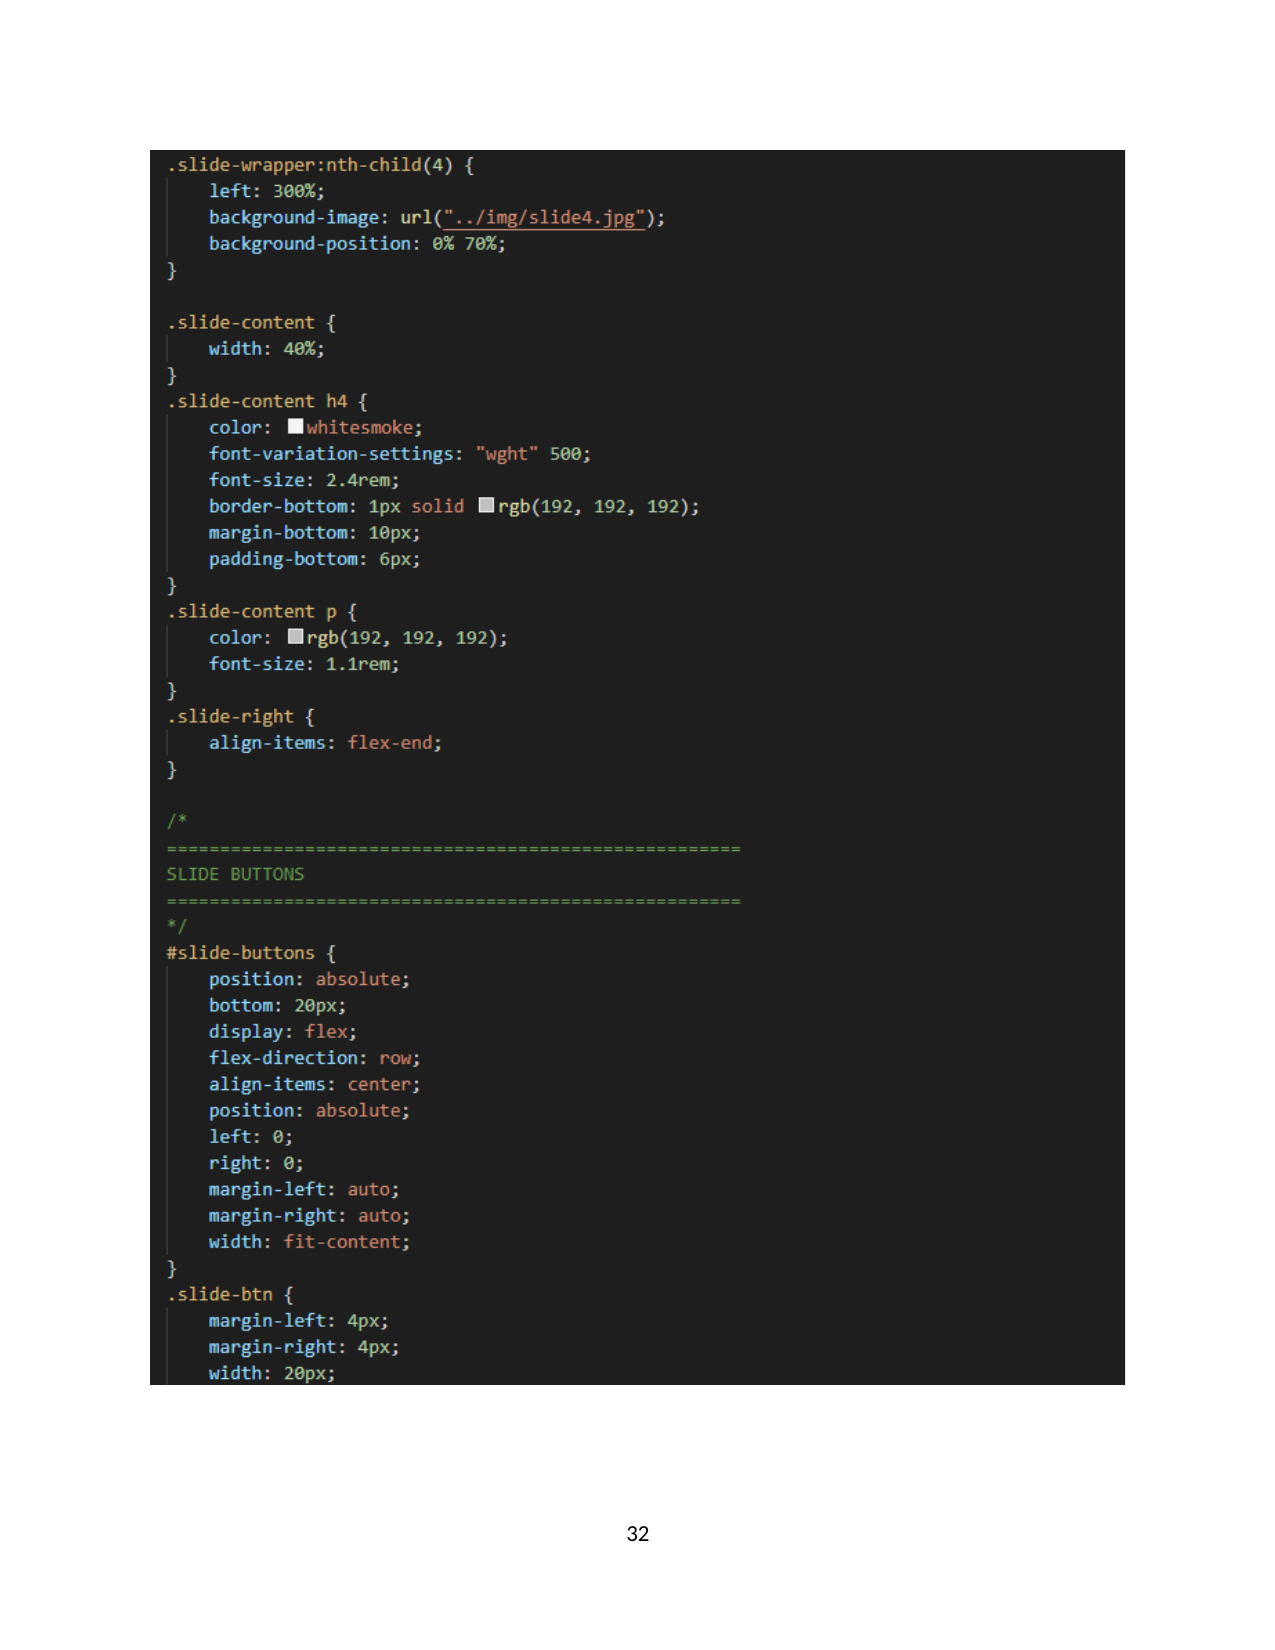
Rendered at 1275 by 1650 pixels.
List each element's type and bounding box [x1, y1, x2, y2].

picture [150, 150, 1125, 1385]
